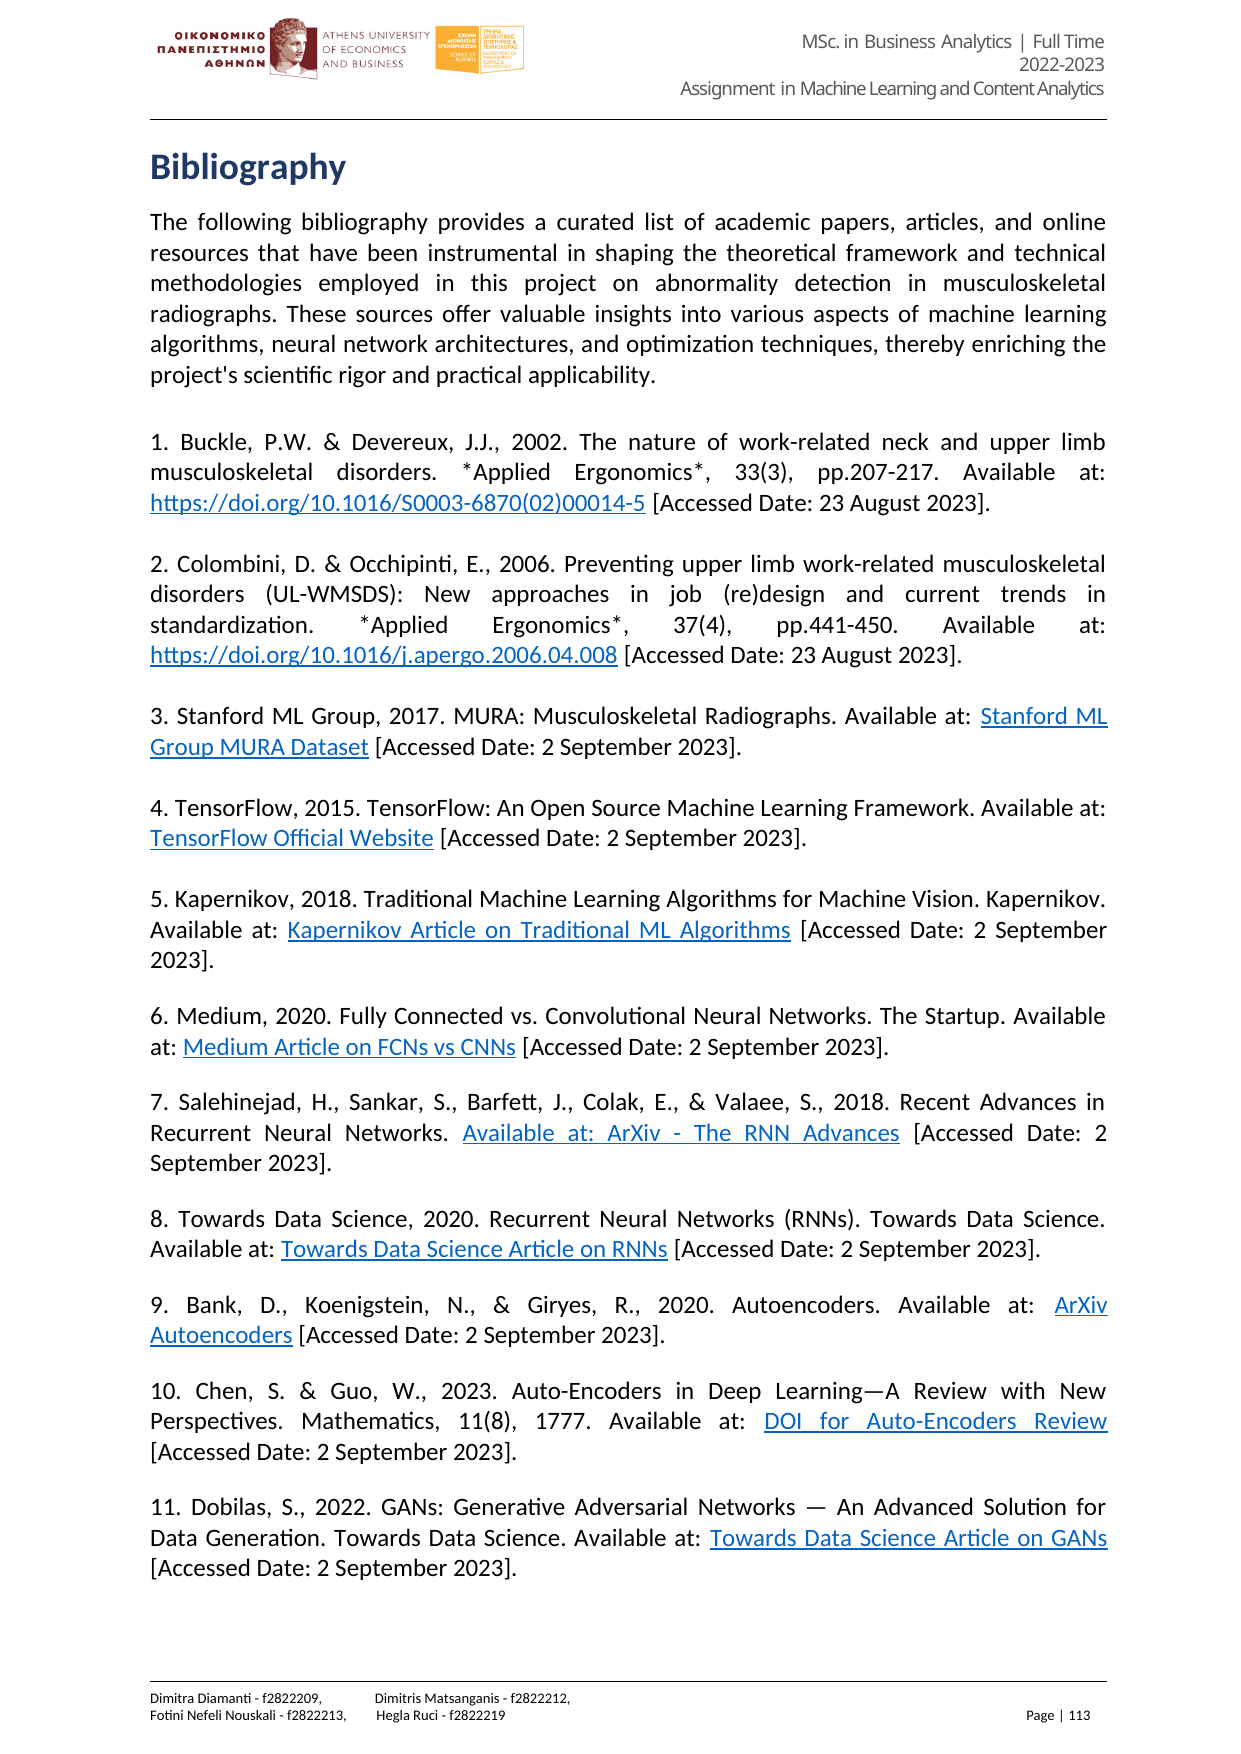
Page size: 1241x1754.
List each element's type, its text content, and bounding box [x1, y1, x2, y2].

text 1. Buckle, P.W. & Devereux, J.J., 2002. The nature of work-related neck and upper limb musculoskeletal disorders. *Applied Ergonomics*, 33(3), pp.207-217. Available at: https://doi.org/10.1016/S0003-6870(02)00014-5 [Accessed Date: 23 August 2023]. [150, 426, 1107, 517]
text 9. Bank, D., Koenigstein, N., & Giryes, R., 2020. Autoencoders. Available at: ArXiv Autoencoders [Accessed Date: 2 September 2023]. [150, 1289, 1107, 1350]
text 8. Towards Data Science, 2020. Recurrent Neural Networks (RNNs). Towards Data Science. Available at: Towards Data Science Article on RNNs [Accessed Date: 2 September 2023]. [150, 1203, 1107, 1264]
text 4. TensorFlow, 2015. TensorFlow: An Open Source Machine Learning Framework. Available at: TensorFlow Official Website [Accessed Date: 2 September 2023]. [150, 792, 1107, 853]
text 6. Medium, 2020. Fully Connected vs. Convolutional Neural Networks. The Startup. Available at: Medium Article on FCNs vs CNNs [Accessed Date: 2 September 2023]. [150, 1000, 1107, 1061]
picture [151, 17, 526, 82]
text 7. Salehinejad, H., Sankar, S., Barfett, J., Colak, E., & Valaee, S., 2018. Recent Advances in Recurrent Neural Networks. Available at: ArXiv - The RNN Advances [Accessed Date: 2 September 2023]. [150, 1086, 1107, 1178]
text 11. Dobilas, S., 2022. GANs: Generative Adversarial Networks — An Advanced Solution for Data Generation. Towards Data Science. Available at: Towards Data Science Article on GANs [Accessed Date: 2 September 2023]. [150, 1491, 1107, 1583]
subtitle Bibliography [150, 143, 1107, 189]
text 5. Kapernikov, 2018. Traditional Machine Learning Algorithms for Machine Vision. Kapernikov. Available at: Kapernikov Article on Traditional ML Algorithms [Accessed Date: 2 September 2023]. [150, 853, 1107, 975]
text The following bibliography provides a curated list of academic papers, articles, and online resources that have been instrumental in shaping the theoretical framework and technical methodologies employed in this project on abnormality detection in musculoskeletal radiographs. These sources offer valuable insights into various aspects of machine learning algorithms, neural network architectures, and optimization techniques, thereby enriching the project's scientific rigor and practical applicability. [150, 206, 1107, 389]
text 3. Stanford ML Group, 2017. MURA: Musculoskeletal Radiographs. Available at: Stanford ML Group MURA Dataset [Accessed Date: 2 September 2023]. [150, 700, 1107, 761]
text 10. Chen, S. & Guo, W., 2023. Auto-Encoders in Deep Learning—A Review with New Perspectives. Mathematics, 11(8), 1777. Available at: DOI for Auto-Encoders Review [Accessed Date: 2 September 2023]. [150, 1375, 1107, 1466]
text 2. Colombini, D. & Occhipinti, E., 2006. Preventing upper limb work-related musculoskeletal disorders (UL-WMSDS): New approaches in job (re)design and current trends in standardization. *Applied Ergonomics*, 37(4), pp.441-450. Available at: https://doi.org/10.1016/j.apergo.2006.04.008 [Accessed Date: 23 August 2023]. [150, 548, 1107, 670]
